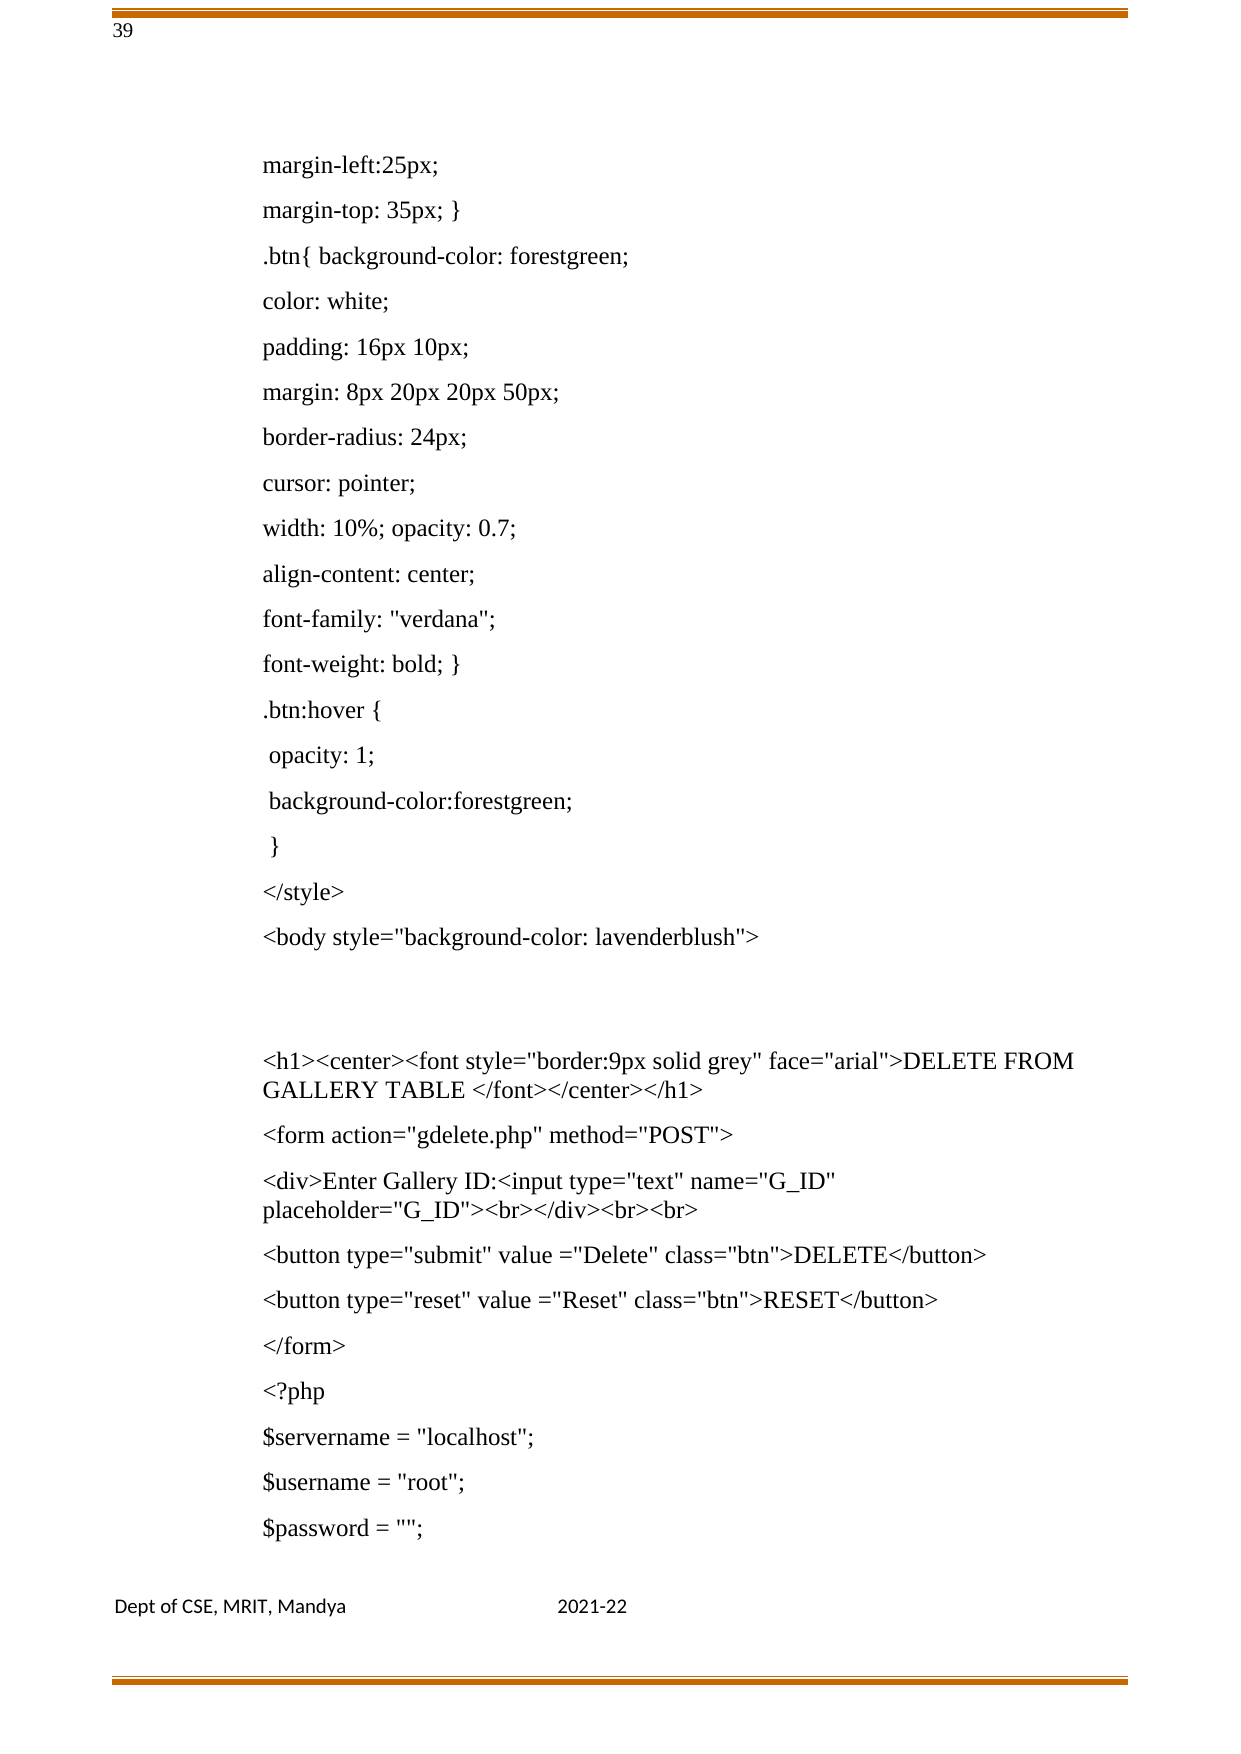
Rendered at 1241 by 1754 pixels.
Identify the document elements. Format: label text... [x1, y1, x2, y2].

text <button type="submit" value ="Delete" class="btn">DELETE</button> [262, 1240, 1093, 1269]
text background-color:forestgreen; [262, 786, 1093, 814]
text </form> [262, 1331, 1093, 1360]
text font-weight: bold; } [262, 649, 1093, 678]
text width: 10%; opacity: 0.7; [262, 513, 1093, 542]
text margin-top: 35px; } [262, 195, 1093, 224]
text <?php [262, 1376, 1093, 1405]
text <body style="background-color: lavenderblush"> [112, 922, 1093, 951]
text font-family: "verdana"; [262, 604, 1093, 633]
text } [262, 831, 1093, 860]
text $username = "root"; [262, 1467, 1093, 1496]
text <button type="reset" value ="Reset" class="btn">RESET</button> [262, 1286, 1093, 1314]
text $servername = "localhost"; [262, 1422, 1093, 1451]
text color: white; [262, 286, 1093, 315]
text cursor: pointer; [262, 468, 1093, 497]
text margin-left:25px; [262, 150, 1093, 179]
text border-radius: 24px; [262, 422, 1093, 451]
text opacity: 1; [262, 740, 1093, 769]
text $password = ""; [262, 1513, 1093, 1541]
text padding: 16px 10px; [262, 332, 1093, 360]
text .btn{ background-color: forestgreen; [262, 241, 1093, 269]
text margin: 8px 20px 20px 50px; [262, 377, 1093, 406]
text align-content: center; [262, 559, 1093, 587]
text <h1><center><font style="border:9px solid grey" face="arial">DELETE FROM GALLERY TABLE </font></center></h1> [262, 1046, 1093, 1104]
text .btn:hover { [262, 695, 1093, 724]
text <form action="gdelete.php" method="POST"> [262, 1121, 1093, 1149]
text <div>Enter Gallery ID:<input type="text" name="G_ID" placeholder="G_ID"><br></div><br><br> [262, 1166, 1093, 1223]
text </style> [262, 877, 1093, 905]
